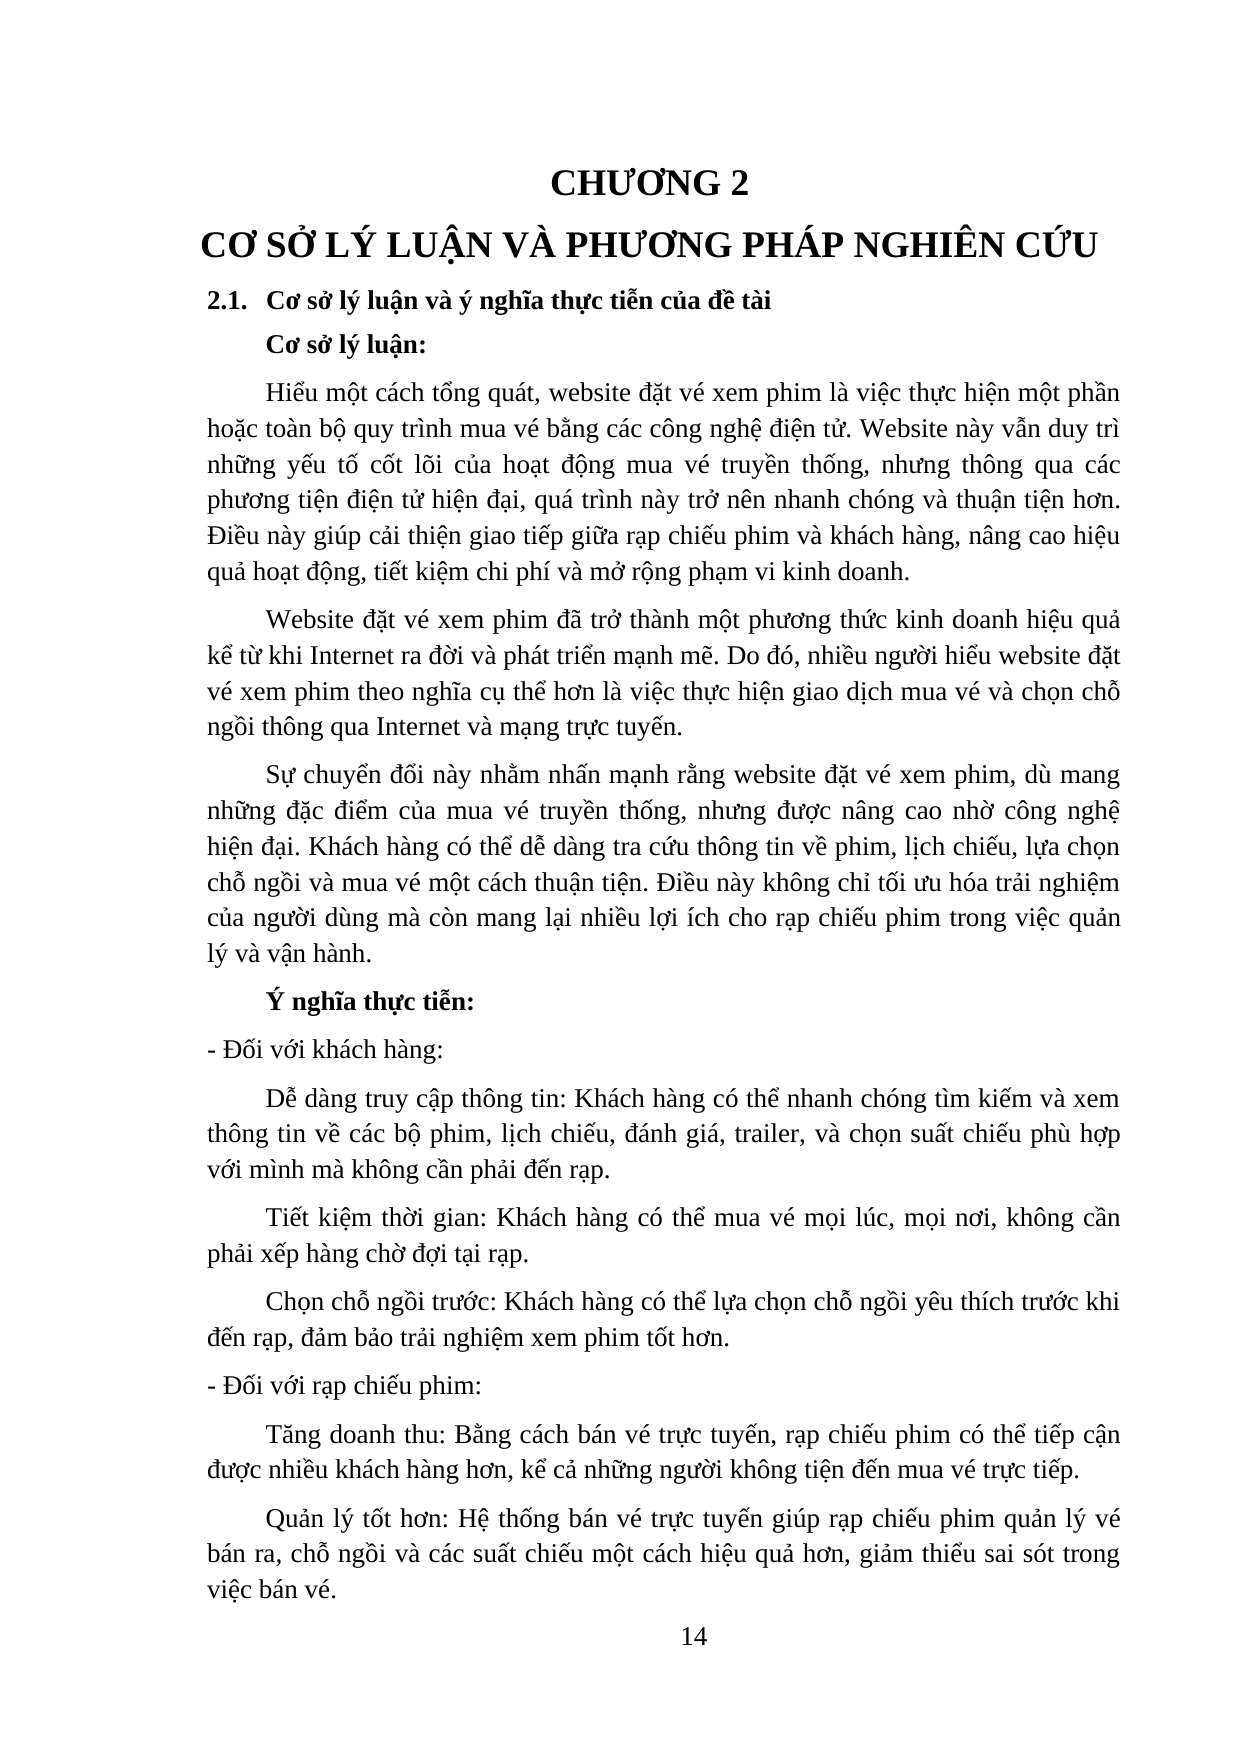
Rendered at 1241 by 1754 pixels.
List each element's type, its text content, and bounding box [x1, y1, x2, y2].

text Cơ sở lý luận: [207, 328, 1122, 359]
text - Đối với rạp chiếu phim: [207, 1369, 1122, 1401]
text Dễ dàng truy cập thông tin: Khách hàng có thể nhanh chóng tìm kiếm và xem thông tin về các bộ phim, lịch chiếu, đánh giá, trailer, và chọn suất chiếu phù hợp với mình mà không cần phải đến rạp. [207, 1082, 1122, 1184]
text Sự chuyển đổi này nhằm nhấn mạnh rằng website đặt vé xem phim, dù mang những đặc điểm của mua vé truyền thống, nhưng được nâng cao nhờ công nghệ hiện đại. Khách hàng có thể dễ dàng tra cứu thông tin về phim, lịch chiếu, lựa chọn chỗ ngồi và mua vé một cách thuận tiện. Điều này không chỉ tối ưu hóa trải nghiệm của người dùng mà còn mang lại nhiều lợi ích cho rạp chiếu phim trong việc quản lý và vận hành. [207, 758, 1122, 968]
text Website đặt vé xem phim đã trở thành một phương thức kinh doanh hiệu quả kể từ khi Internet ra đời và phát triển mạnh mẽ. Do đó, nhiều người hiểu website đặt vé xem phim theo nghĩa cụ thể hơn là việc thực hiện giao dịch mua vé và chọn chỗ ngồi thông qua Internet và mạng trực tuyến. [207, 603, 1122, 741]
text Tiết kiệm thời gian: Khách hàng có thể mua vé mọi lúc, mọi nơi, không cần phải xếp hàng chờ đợi tại rạp. [207, 1202, 1122, 1268]
text - Đối với khách hàng: [207, 1034, 1122, 1065]
subtitle Cơ sở lý luận và ý nghĩa thực tiễn của đề tài [207, 284, 1107, 316]
text Ý nghĩa thực tiễn: [207, 985, 1122, 1017]
subtitle CƠ SỞ LÝ LUẬN VÀ PHƯƠNG PHÁP NGHIÊN CỨU [177, 222, 1122, 265]
text Hiểu một cách tổng quát, website đặt vé xem phim là việc thực hiện một phần hoặc toàn bộ quy trình mua vé bằng các công nghệ điện tử. Website này vẫn duy trì những yếu tố cốt lõi của hoạt động mua vé truyền thống, nhưng thông qua các phương tiện điện tử hiện đại, quá trình này trở nên nhanh chóng và thuận tiện hơn. Điều này giúp cải thiện giao tiếp giữa rạp chiếu phim và khách hàng, nâng cao hiệu quả hoạt động, tiết kiệm chi phí và mở rộng phạm vi kinh doanh. [207, 376, 1122, 586]
text Chọn chỗ ngồi trước: Khách hàng có thể lựa chọn chỗ ngồi yêu thích trước khi đến rạp, đảm bảo trải nghiệm xem phim tốt hơn. [207, 1286, 1122, 1352]
text Quản lý tốt hơn: Hệ thống bán vé trực tuyến giúp rạp chiếu phim quản lý vé bán ra, chỗ ngồi và các suất chiếu một cách hiệu quả hơn, giảm thiểu sai sót trong việc bán vé. [207, 1502, 1122, 1604]
subtitle CHƯƠNG 2 [177, 160, 1122, 203]
text Tăng doanh thu: Bằng cách bán vé trực tuyến, rạp chiếu phim có thể tiếp cận được nhiều khách hàng hơn, kể cả những người không tiện đến mua vé trực tiếp. [207, 1418, 1122, 1484]
